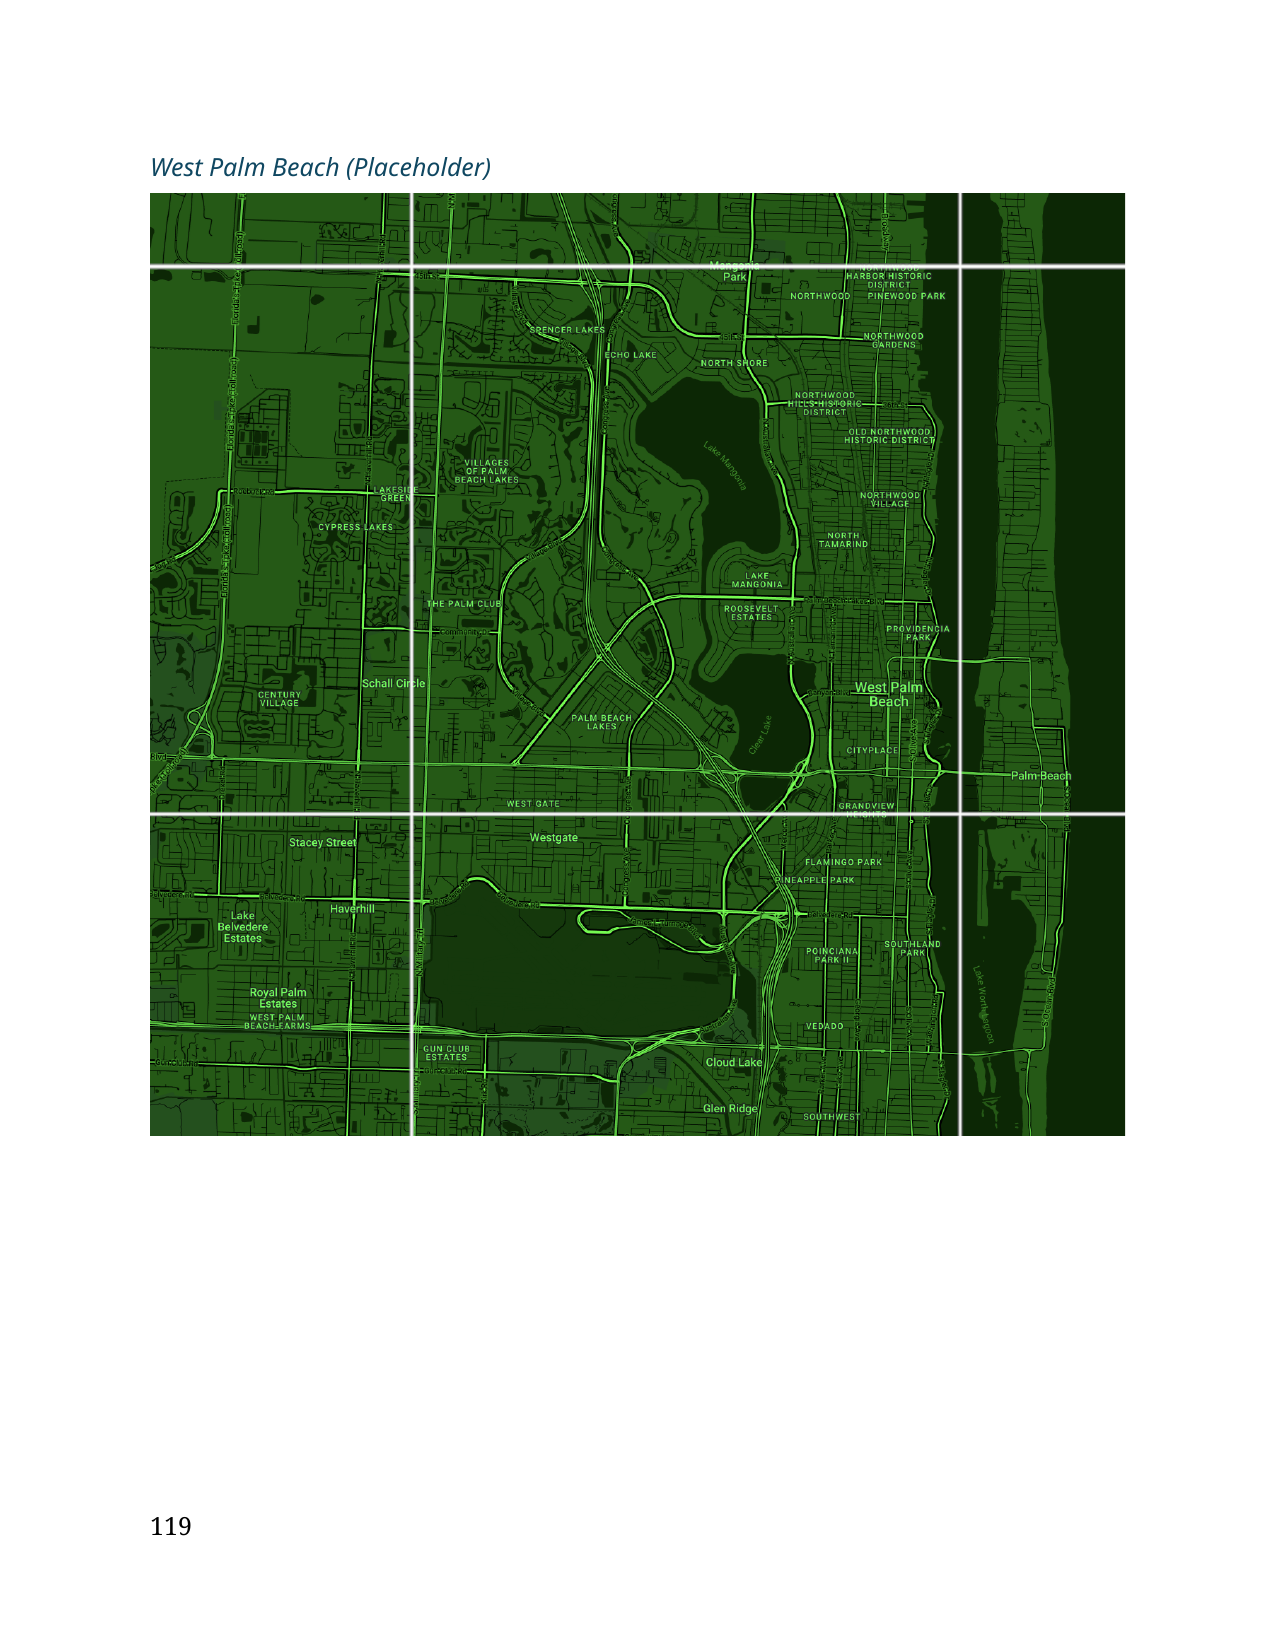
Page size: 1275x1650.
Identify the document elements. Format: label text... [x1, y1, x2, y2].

subtitle West Palm Beach (Placeholder) [150, 150, 1125, 184]
picture [150, 193, 1125, 1136]
